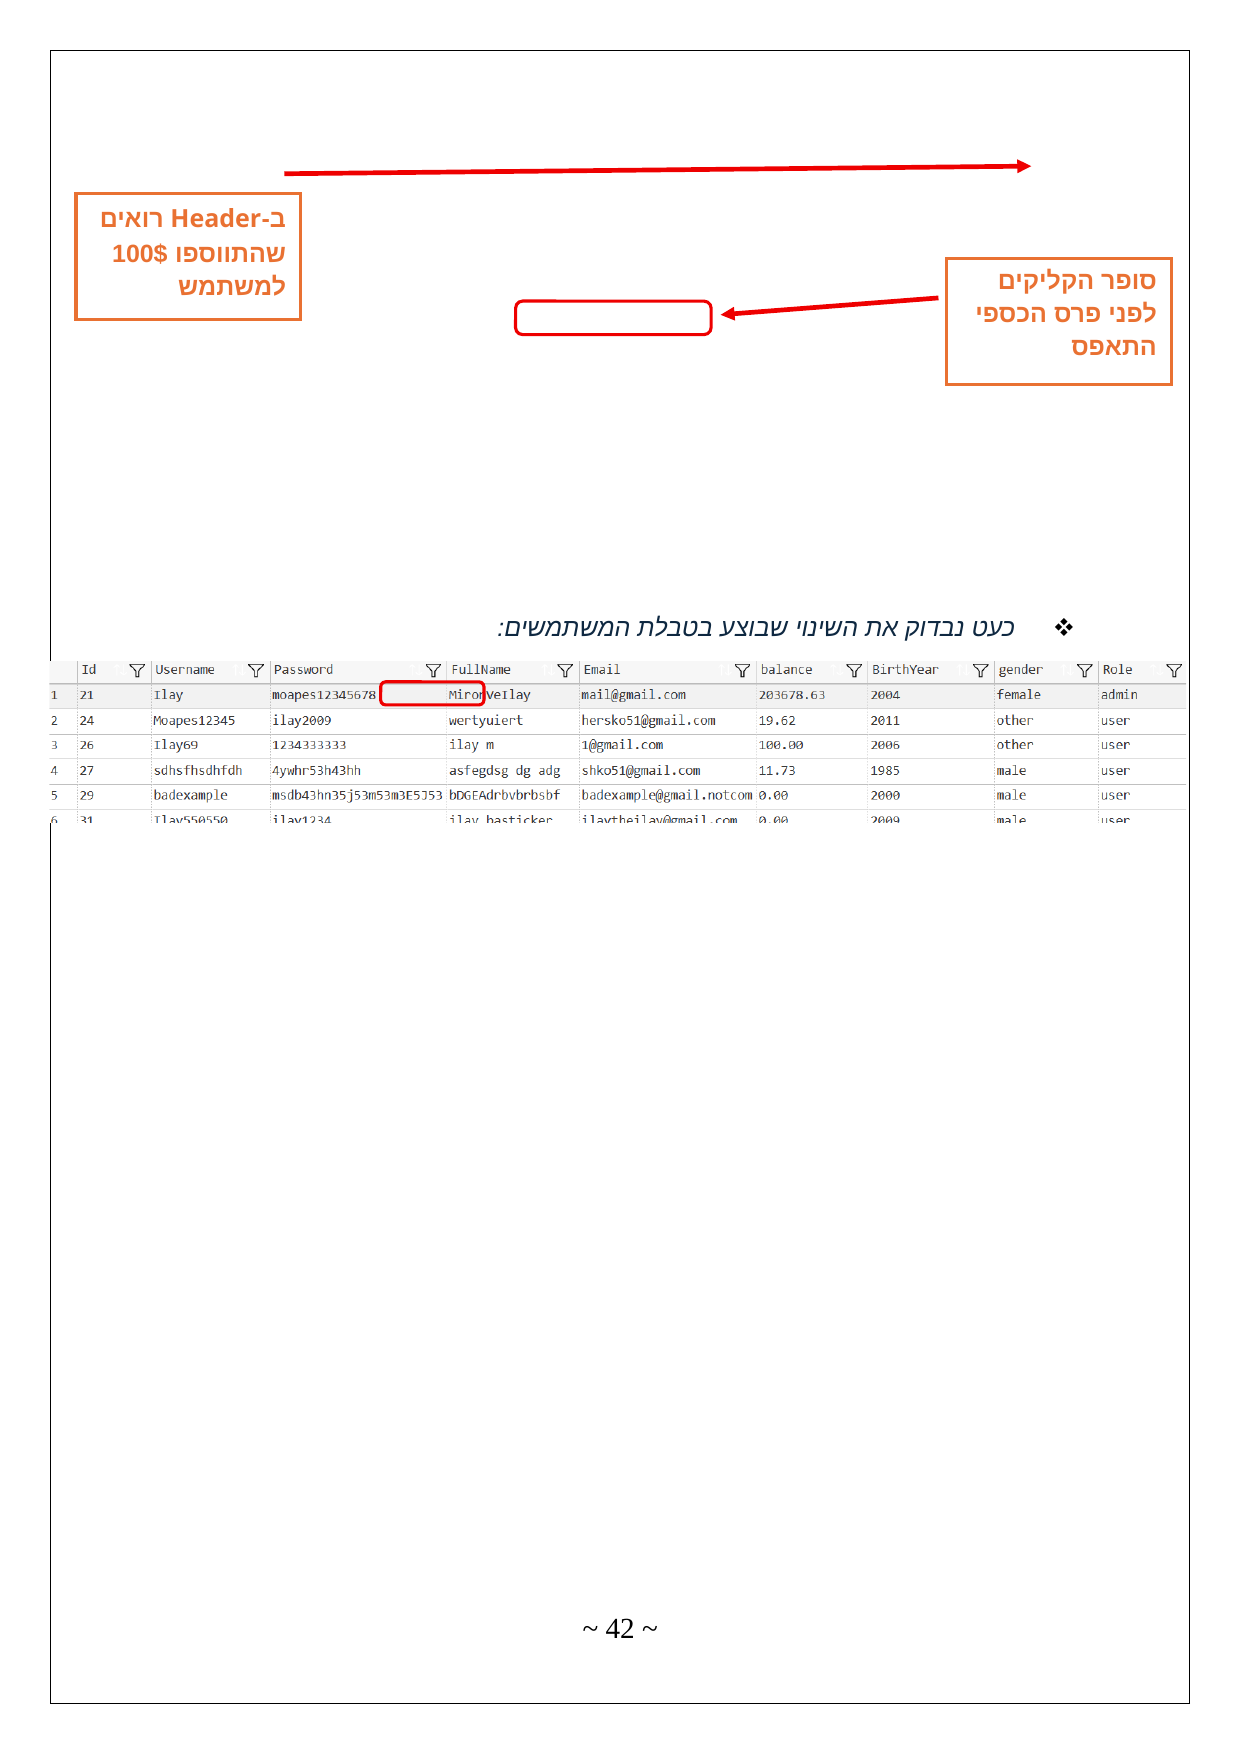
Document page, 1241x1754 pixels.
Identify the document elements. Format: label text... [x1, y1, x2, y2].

list כעט נבדוק את השינוי שבוצע בטבלת המשתמשים: [187, 613, 1053, 642]
picture [49, 661, 1187, 823]
